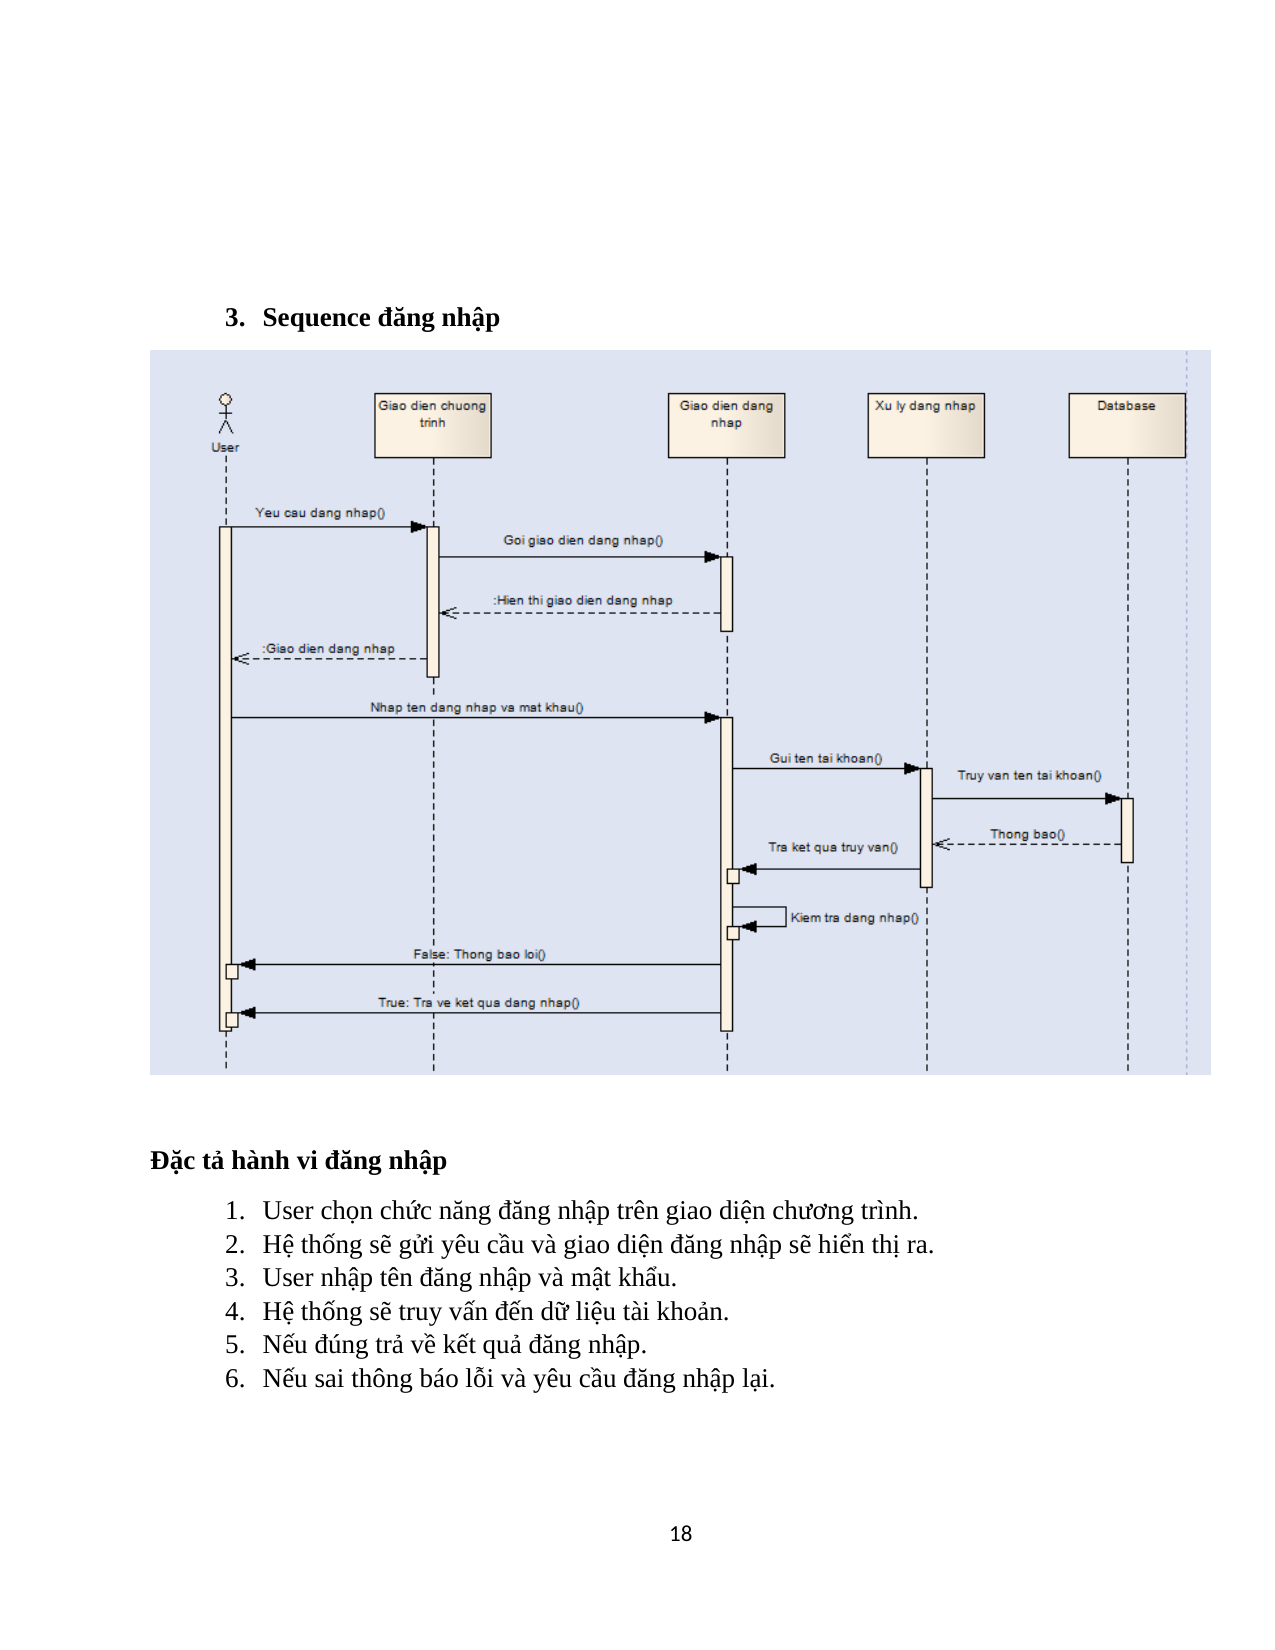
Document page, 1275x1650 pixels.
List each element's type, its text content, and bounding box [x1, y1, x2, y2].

list User chọn chức năng đăng nhập trên giao diện chương trình. [225, 1194, 1211, 1225]
list User nhập tên đăng nhập và mật khẩu. [225, 1261, 1211, 1292]
picture [150, 350, 1211, 1075]
list Sequence đăng nhập [225, 301, 1211, 332]
list Hệ thống sẽ gửi yêu cầu và giao diện đăng nhập sẽ hiển thị ra. [225, 1228, 1211, 1259]
text Đặc tả hành vi đăng nhập [150, 1144, 1211, 1175]
list Hệ thống sẽ truy vấn đến dữ liệu tài khoản. [225, 1295, 1211, 1326]
list Nếu sai thông báo lỗi và yêu cầu đăng nhập lại. [225, 1362, 1211, 1393]
list Nếu đúng trả về kết quả đăng nhập. [225, 1328, 1211, 1359]
